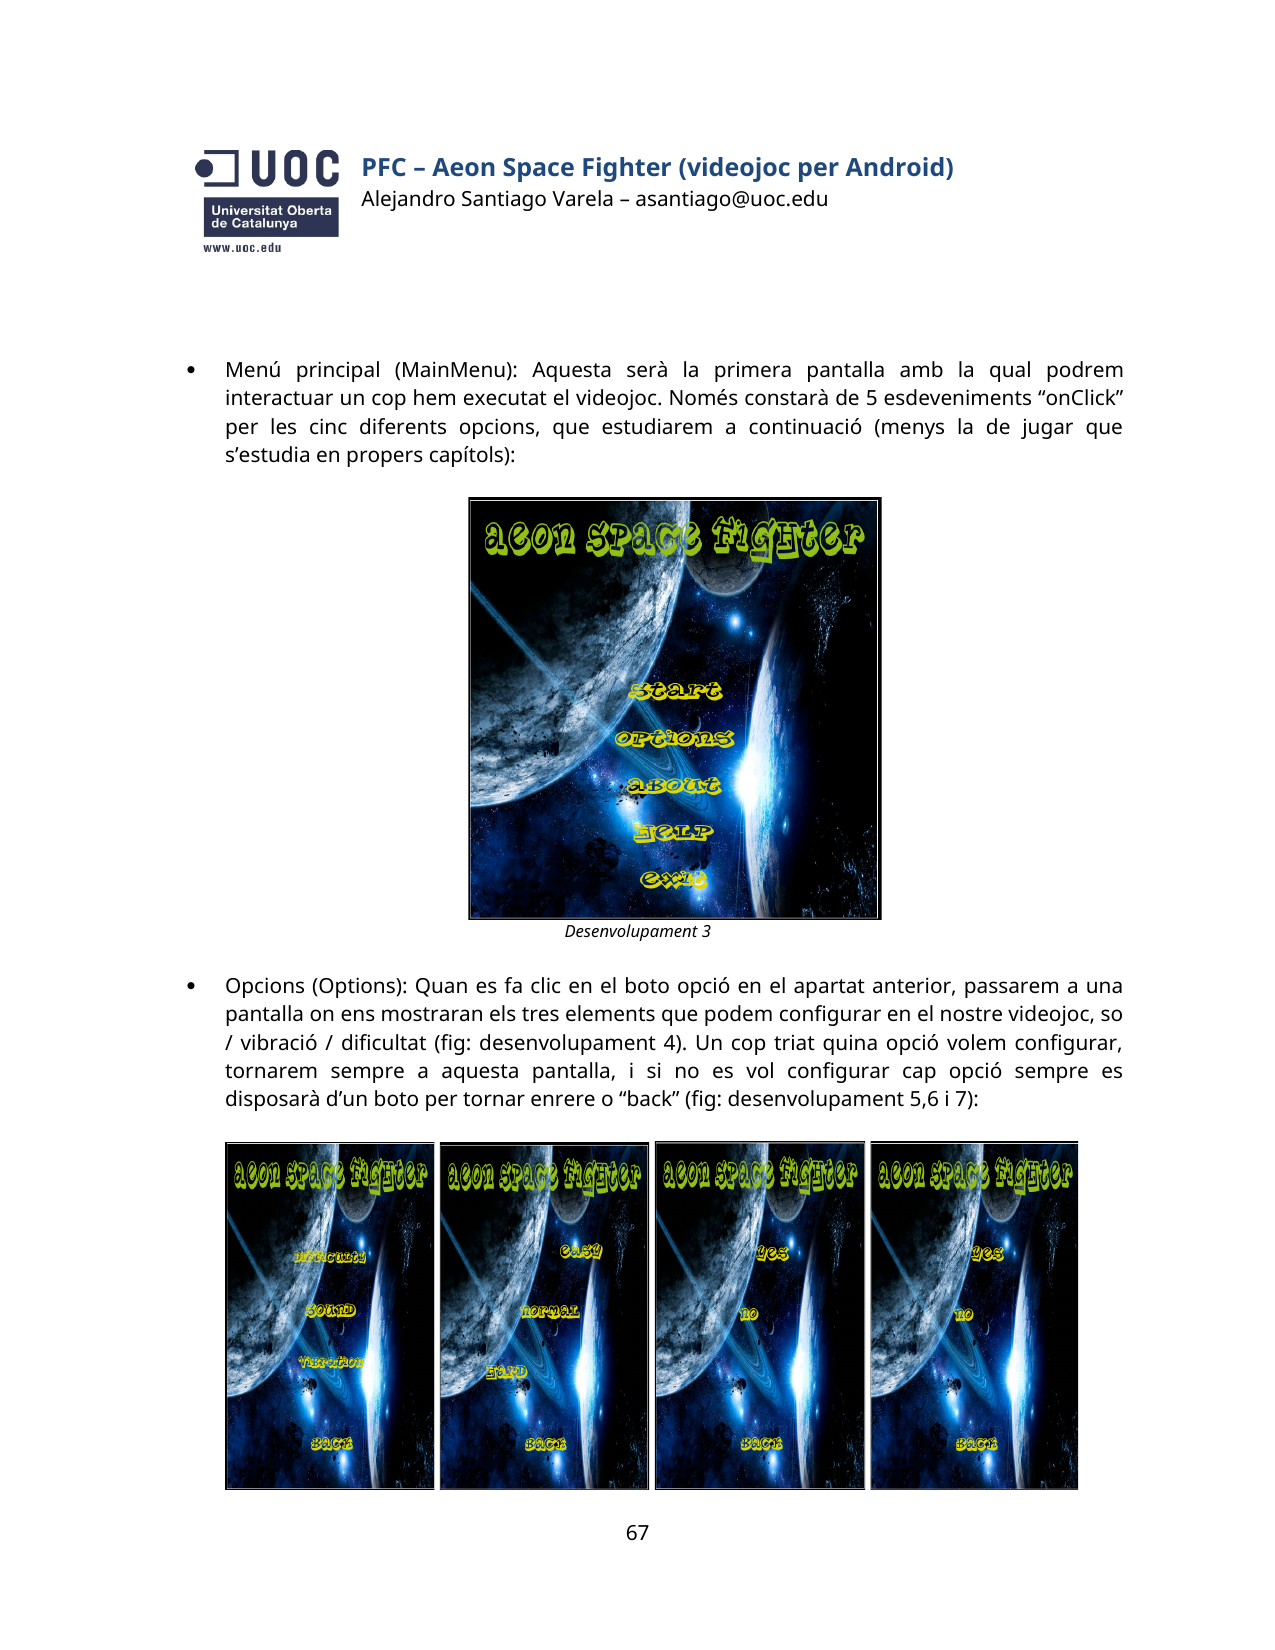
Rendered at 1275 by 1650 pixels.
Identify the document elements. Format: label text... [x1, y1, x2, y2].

picture [468, 497, 882, 920]
picture [225, 1142, 435, 1490]
picture [439, 1142, 650, 1490]
picture [195, 150, 339, 252]
picture [654, 1141, 866, 1490]
list Opcions (Options): Quan es fa clic en el boto opció en el apartat anterior, passarem a una pantalla on ens mostraran els tres elements que podem configurar en el nostre videojoc, so / vibració / dificultat (fig: desenvolupament 4). Un cop triat quina opció volem configurar, tornarem sempre a aquesta pantalla, i si no es vol configurar cap opció sempre es disposarà d’un boto per tornar enrere o “back” (fig: desenvolupament 5,6 i 7): [187, 971, 1125, 1113]
picture [870, 1141, 1079, 1490]
list Menú principal (MainMenu): Aquesta serà la primera pantalla amb la qual podrem interactuar un cop hem executat el videojoc. Només constarà de 5 esdeveniments “onClick” per les cinc diferents opcions, que estudiarem a continuació (menys la de jugar que s’estudia en propers capítols): [187, 355, 1125, 469]
